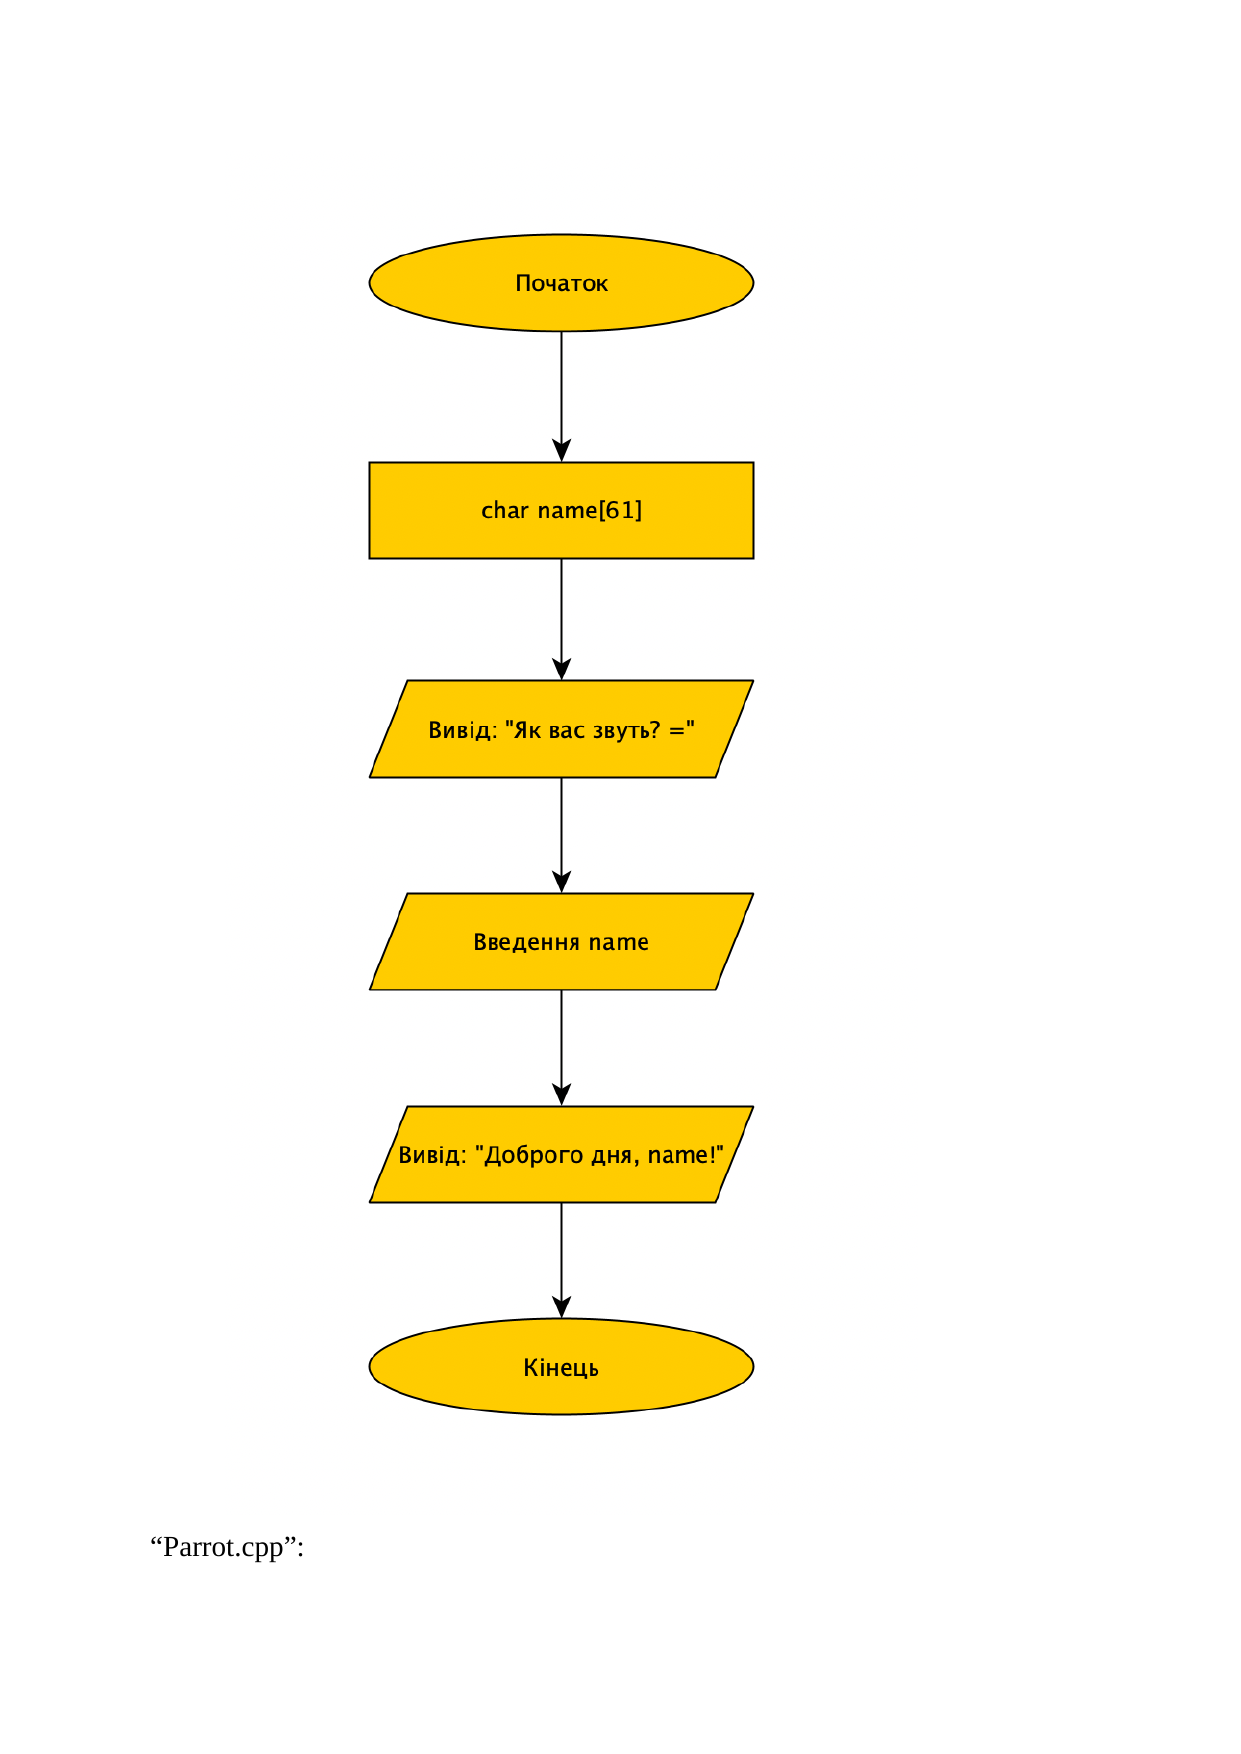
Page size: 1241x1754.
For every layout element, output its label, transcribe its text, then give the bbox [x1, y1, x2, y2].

picture [225, 150, 918, 1515]
text “Parrot.cpp”: [150, 1529, 1090, 1563]
